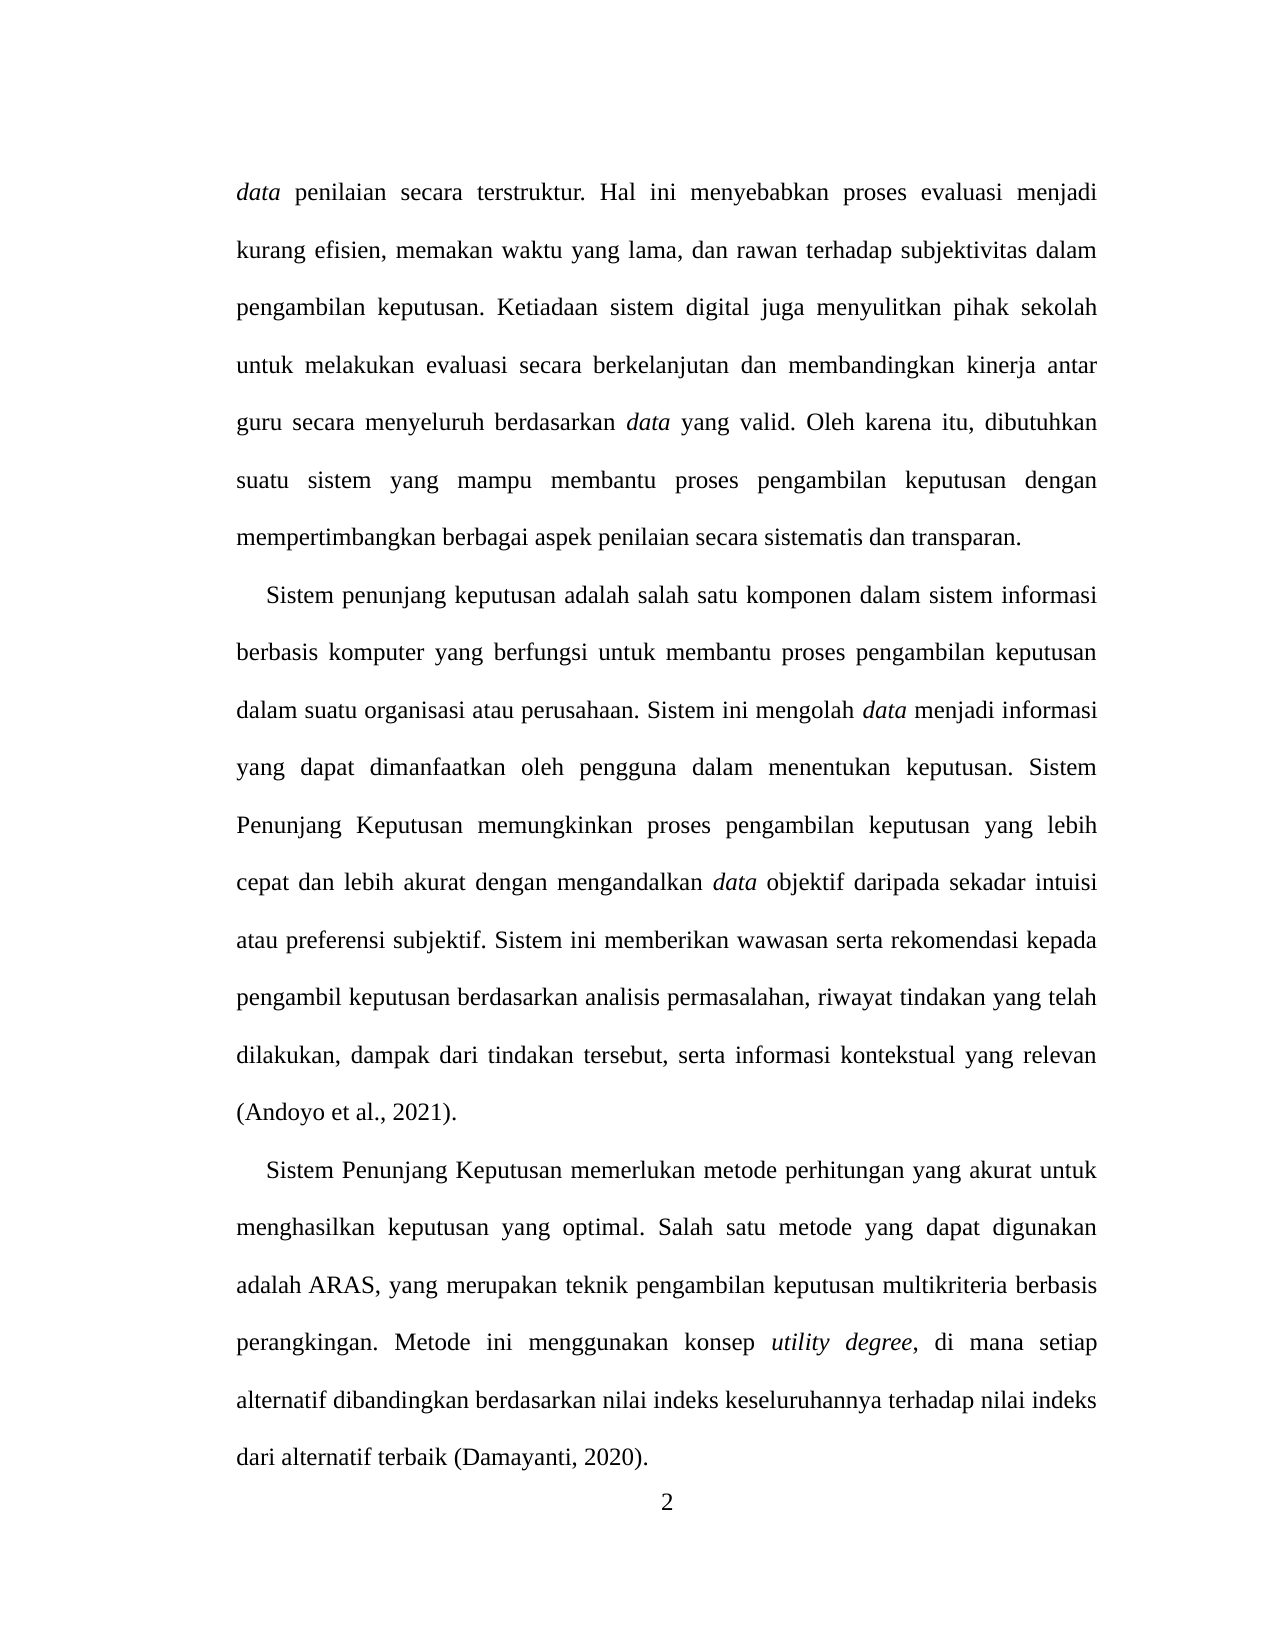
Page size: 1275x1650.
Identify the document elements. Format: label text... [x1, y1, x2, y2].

text Sistem Penunjang Keputusan memerlukan metode perhitungan yang akurat untuk menghasilkan keputusan yang optimal. Salah satu metode yang dapat digunakan adalah ARAS, yang merupakan teknik pengambilan keputusan multikriteria berbasis perangkingan. Metode ini menggunakan konsep utility degree, di mana setiap alternatif dibandingkan berdasarkan nilai indeks keseluruhannya terhadap nilai indeks dari alternatif terbaik (Damayanti, 2020). [236, 1155, 1098, 1471]
text Sistem penunjang keputusan adalah salah satu komponen dalam sistem informasi berbasis komputer yang berfungsi untuk membantu proses pengambilan keputusan dalam suatu organisasi atau perusahaan. Sistem ini mengolah data menjadi informasi yang dapat dimanfaatkan oleh pengguna dalam menentukan keputusan. Sistem Penunjang Keputusan memungkinkan proses pengambilan keputusan yang lebih cepat dan lebih akurat dengan mengandalkan data objektif daripada sekadar intuisi atau preferensi subjektif. Sistem ini memberikan wawasan serta rekomendasi kepada pengambil keputusan berdasarkan analisis permasalahan, riwayat tindakan yang telah dilakukan, dampak dari tindakan tersebut, serta informasi kontekstual yang relevan (Andoyo et al., 2021). [236, 580, 1098, 1126]
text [236, 177, 1098, 551]
